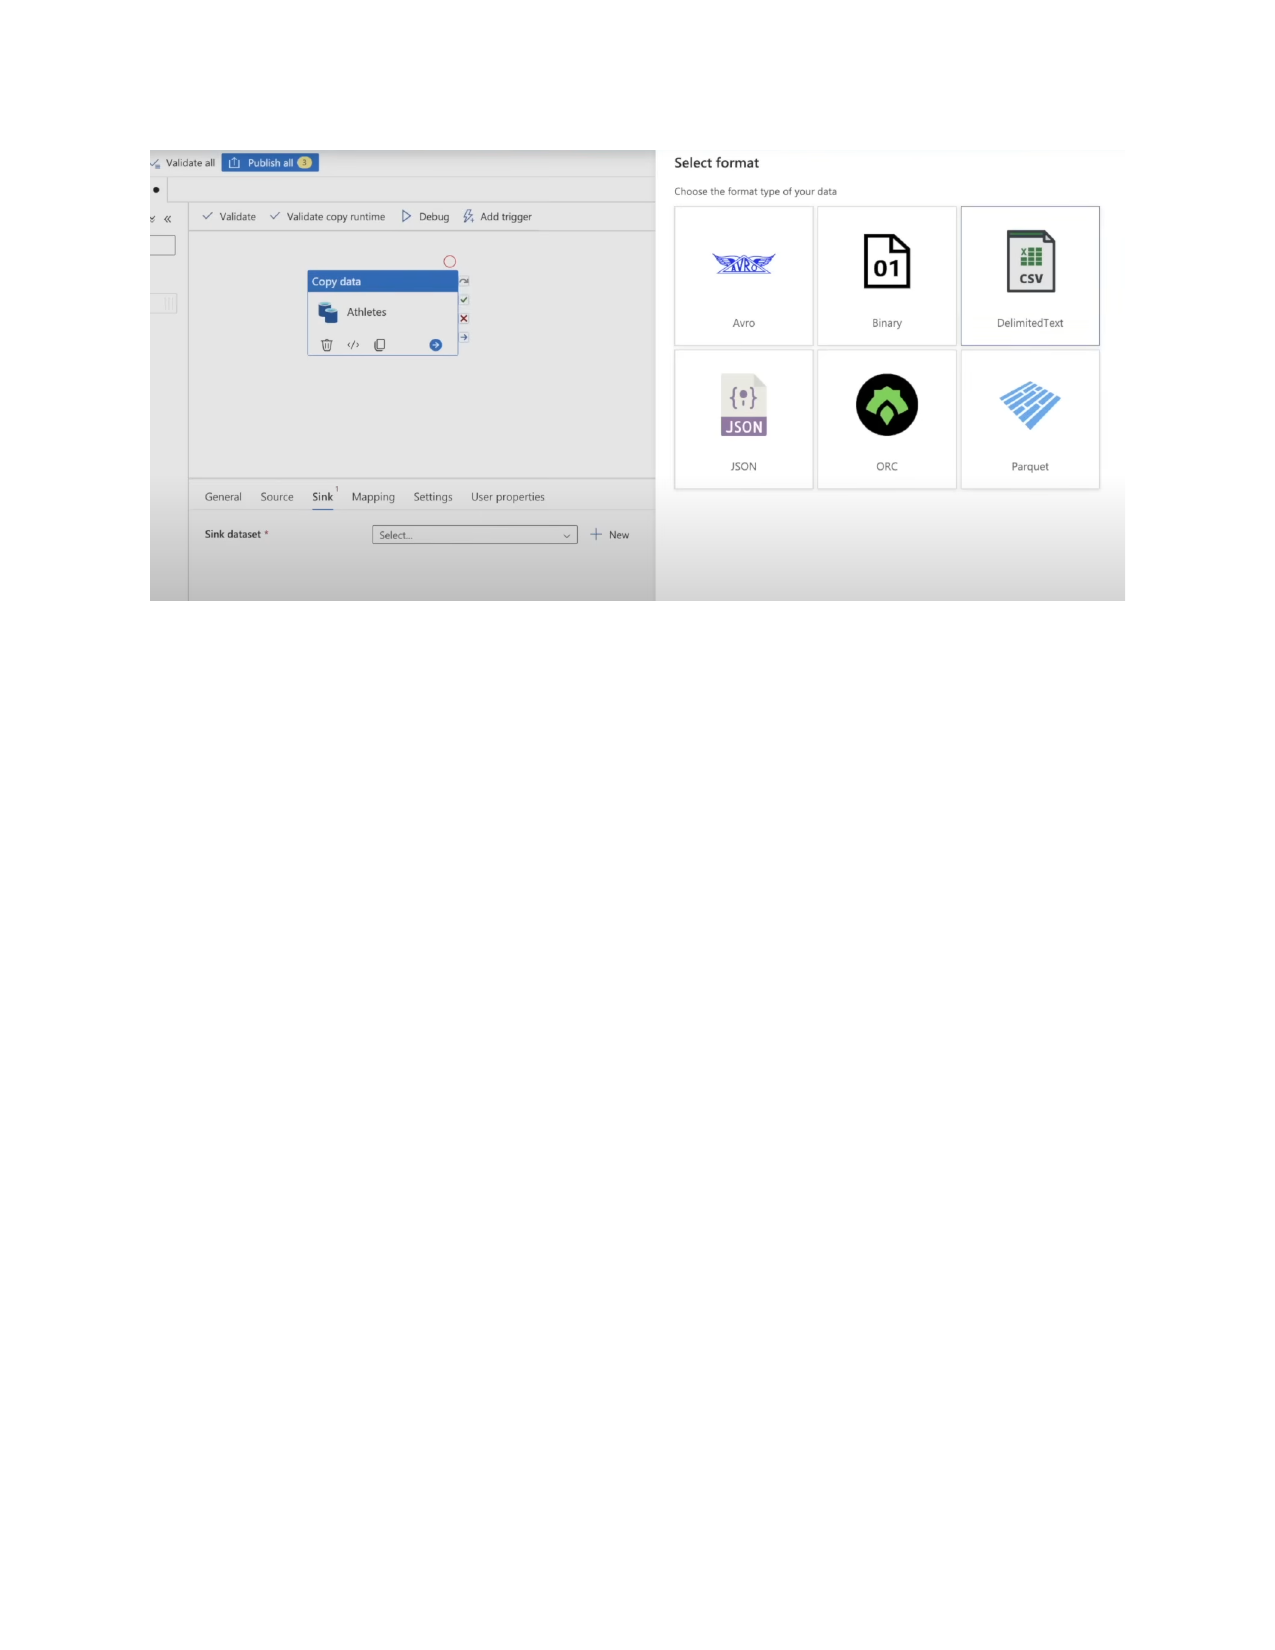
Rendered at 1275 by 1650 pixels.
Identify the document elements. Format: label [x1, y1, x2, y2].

picture [150, 150, 1125, 601]
